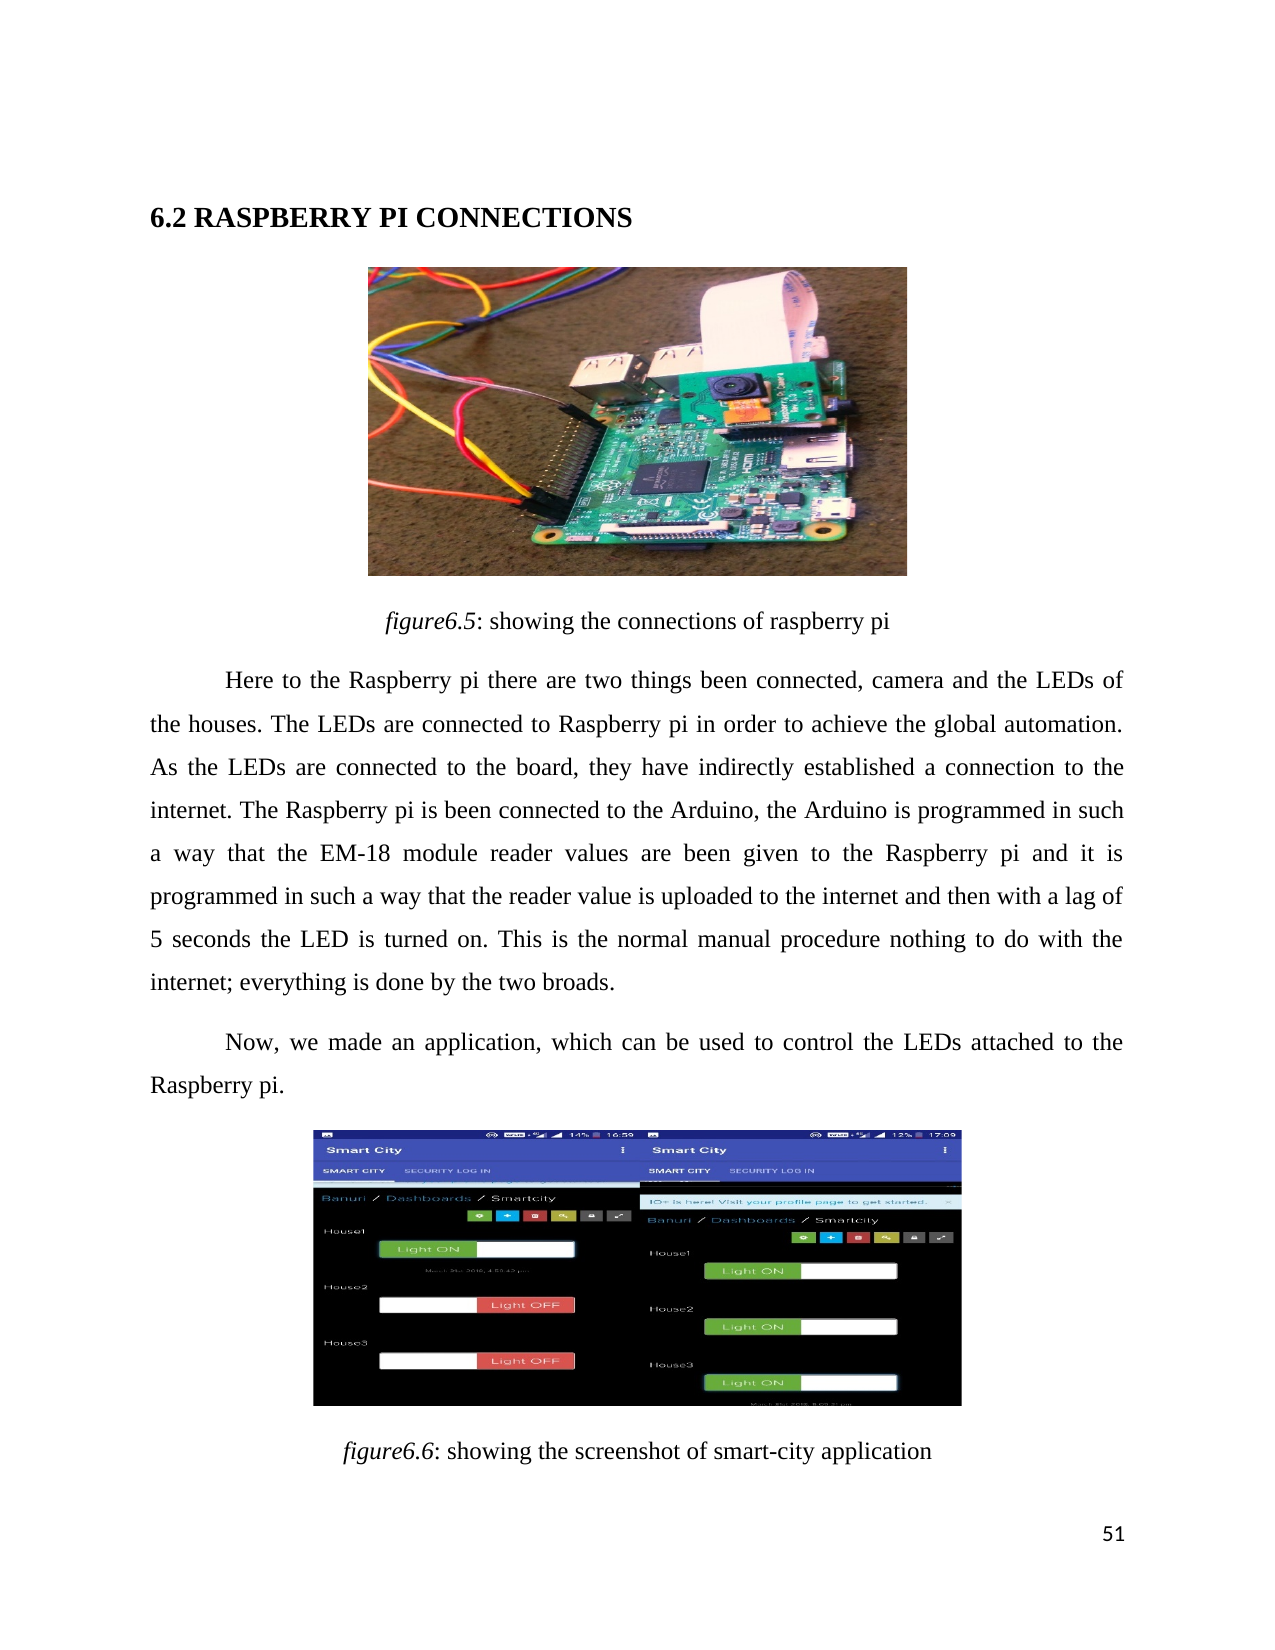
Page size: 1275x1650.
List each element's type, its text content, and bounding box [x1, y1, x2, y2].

text figure6.6: showing the screenshot of smart-city application [150, 1436, 1125, 1464]
picture [368, 267, 908, 576]
picture [313, 1130, 962, 1406]
text figure6.5: showing the connections of raspberry pi [150, 606, 1125, 634]
text 6.2 RASPBERRY PI CONNECTIONS [150, 150, 1125, 234]
text Now, we made an application, which can be used to control the LEDs attached to the Raspberry pi. [150, 1027, 1125, 1099]
text Here to the Raspberry pi there are two things been connected, camera and the LEDs of the houses. The LEDs are connected to Raspberry pi in order to achieve the global automation. As the LEDs are connected to the board, they have indirectly established a connection to the internet. The Raspberry pi is been connected to the Arduino, the Arduino is programmed in such a way that the EM-18 module reader values are been given to the Raspberry pi and it is programmed in such a way that the reader value is uploaded to the internet and then with a lag of 5 seconds the LED is turned on. This is the normal manual procedure nothing to do with the internet; everything is done by the two broads. [150, 666, 1125, 996]
